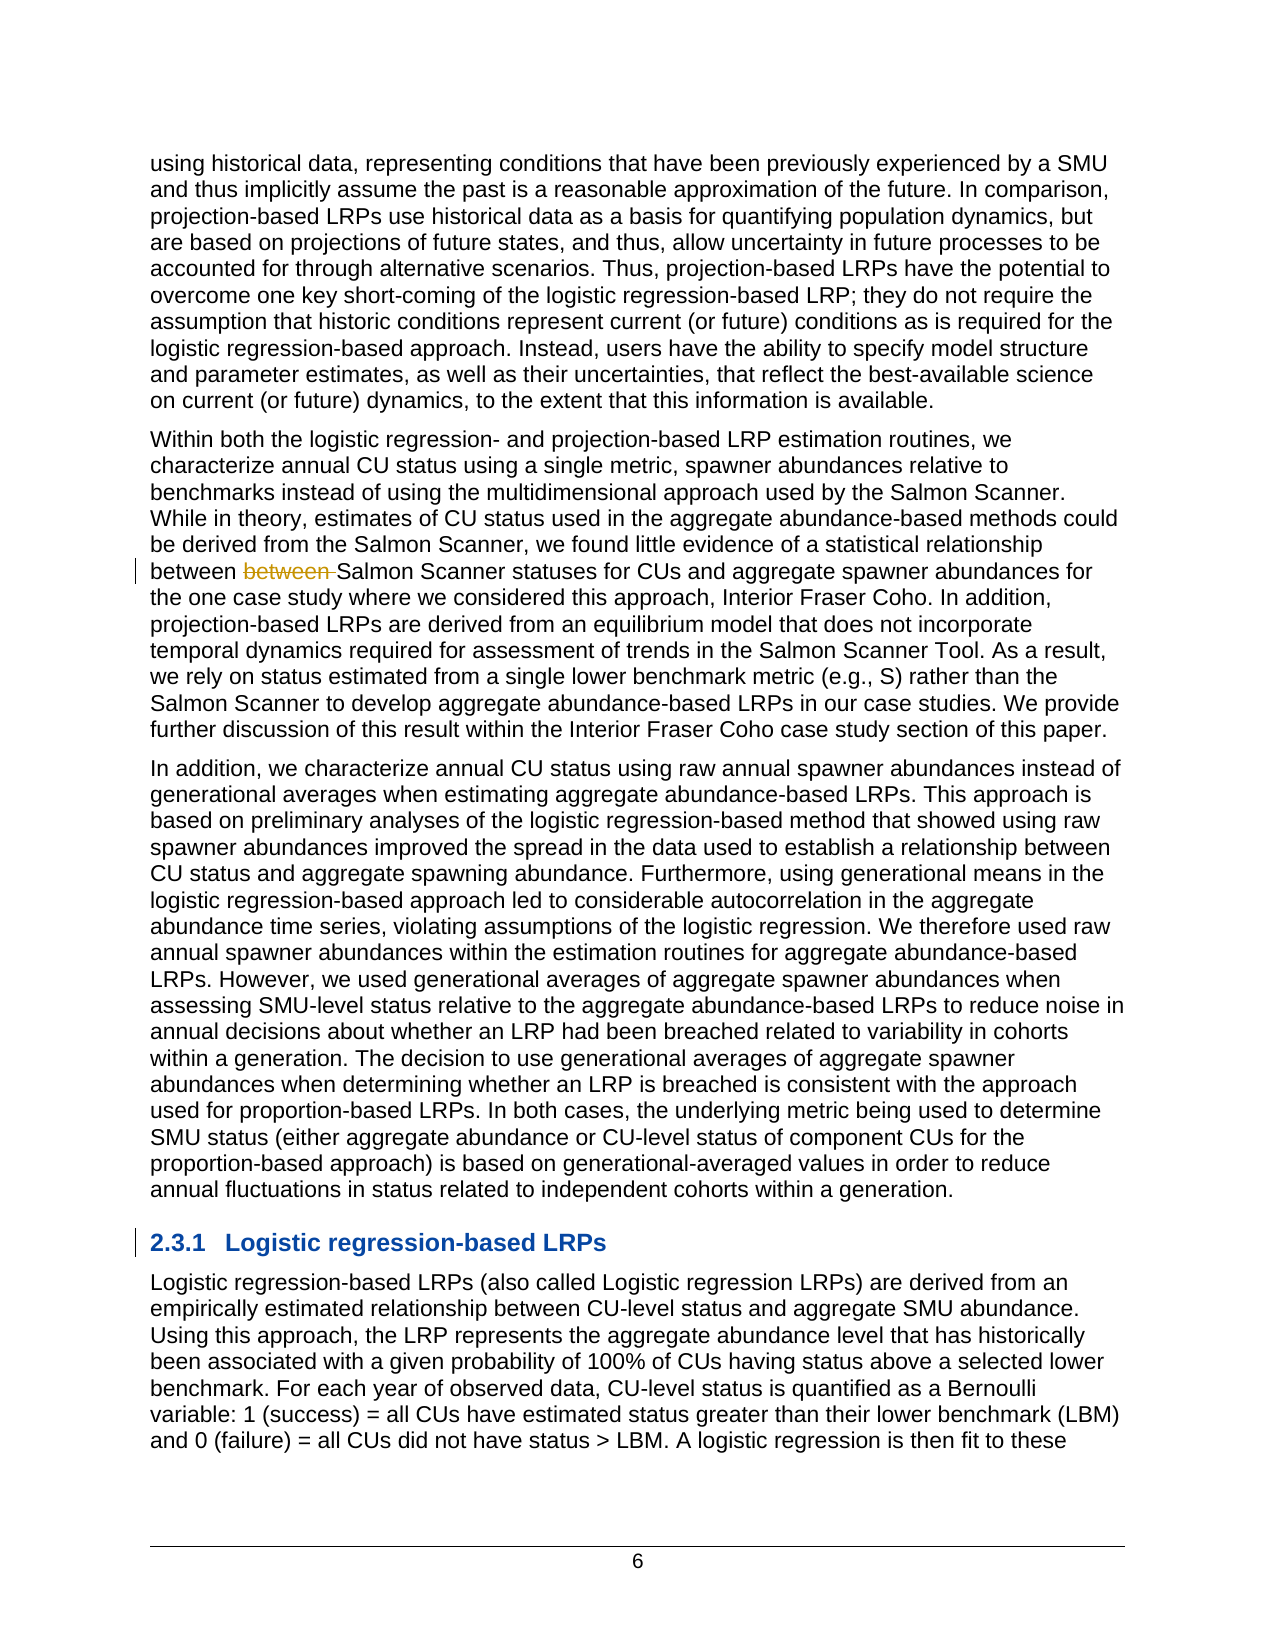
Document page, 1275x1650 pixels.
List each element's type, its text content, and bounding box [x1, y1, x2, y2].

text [150, 1269, 1125, 1453]
text Within both the logistic regression- and projection-based LRP estimation routines, we characterize annual CU status using a single metric, spawner abundances relative to benchmarks instead of using the multidimensional approach used by the Salmon Scanner. While in theory, estimates of CU status used in the aggregate abundance-based methods could be derived from the Salmon Scanner, we found little evidence of a statistical relationship between Salmon Scanner statuses for CUs and aggregate spawner abundances for the one case study where we considered this approach, Interior Fraser Coho. In addition, projection-based LRPs are derived from an equilibrium model that does not incorporate temporal dynamics required for assessment of trends in the Salmon Scanner Tool. As a result, we rely on status estimated from a single lower benchmark metric (e.g., S) rather than the Salmon Scanner to develop aggregate abundance-based LRPs in our case studies. We provide further discussion of this result within the Interior Fraser Coho case study section of this paper. [150, 426, 1125, 742]
subtitle 2.3.1 Logistic regression-based LRPs [150, 1228, 1125, 1257]
text In addition, we characterize annual CU status using raw annual spawner abundances instead of generational averages when estimating aggregate abundance-based LRPs. This approach is based on preliminary analyses of the logistic regression-based method that showed using raw spawner abundances improved the spread in the data used to establish a relationship between CU status and aggregate spawning abundance. Furthermore, using generational means in the logistic regression-based approach led to considerable autocorrelation in the aggregate abundance time series, violating assumptions of the logistic regression. We therefore used raw annual spawner abundances within the estimation routines for aggregate abundance-based LRPs. However, we used generational averages of aggregate spawner abundances when assessing SMU-level status relative to the aggregate abundance-based LRPs to reduce noise in annual decisions about whether an LRP had been breached related to variability in cohorts within a generation. The decision to use generational averages of aggregate spawner abundances when determining whether an LRP is breached is consistent with the approach used for proportion-based LRPs. In both cases, the underlying metric being used to determine SMU status (either aggregate abundance or CU-level status of component CUs for the proportion-based approach) is based on generational-averaged values in order to reduce annual fluctuations in status related to independent cohorts within a generation. [150, 755, 1125, 1203]
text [150, 150, 1125, 413]
